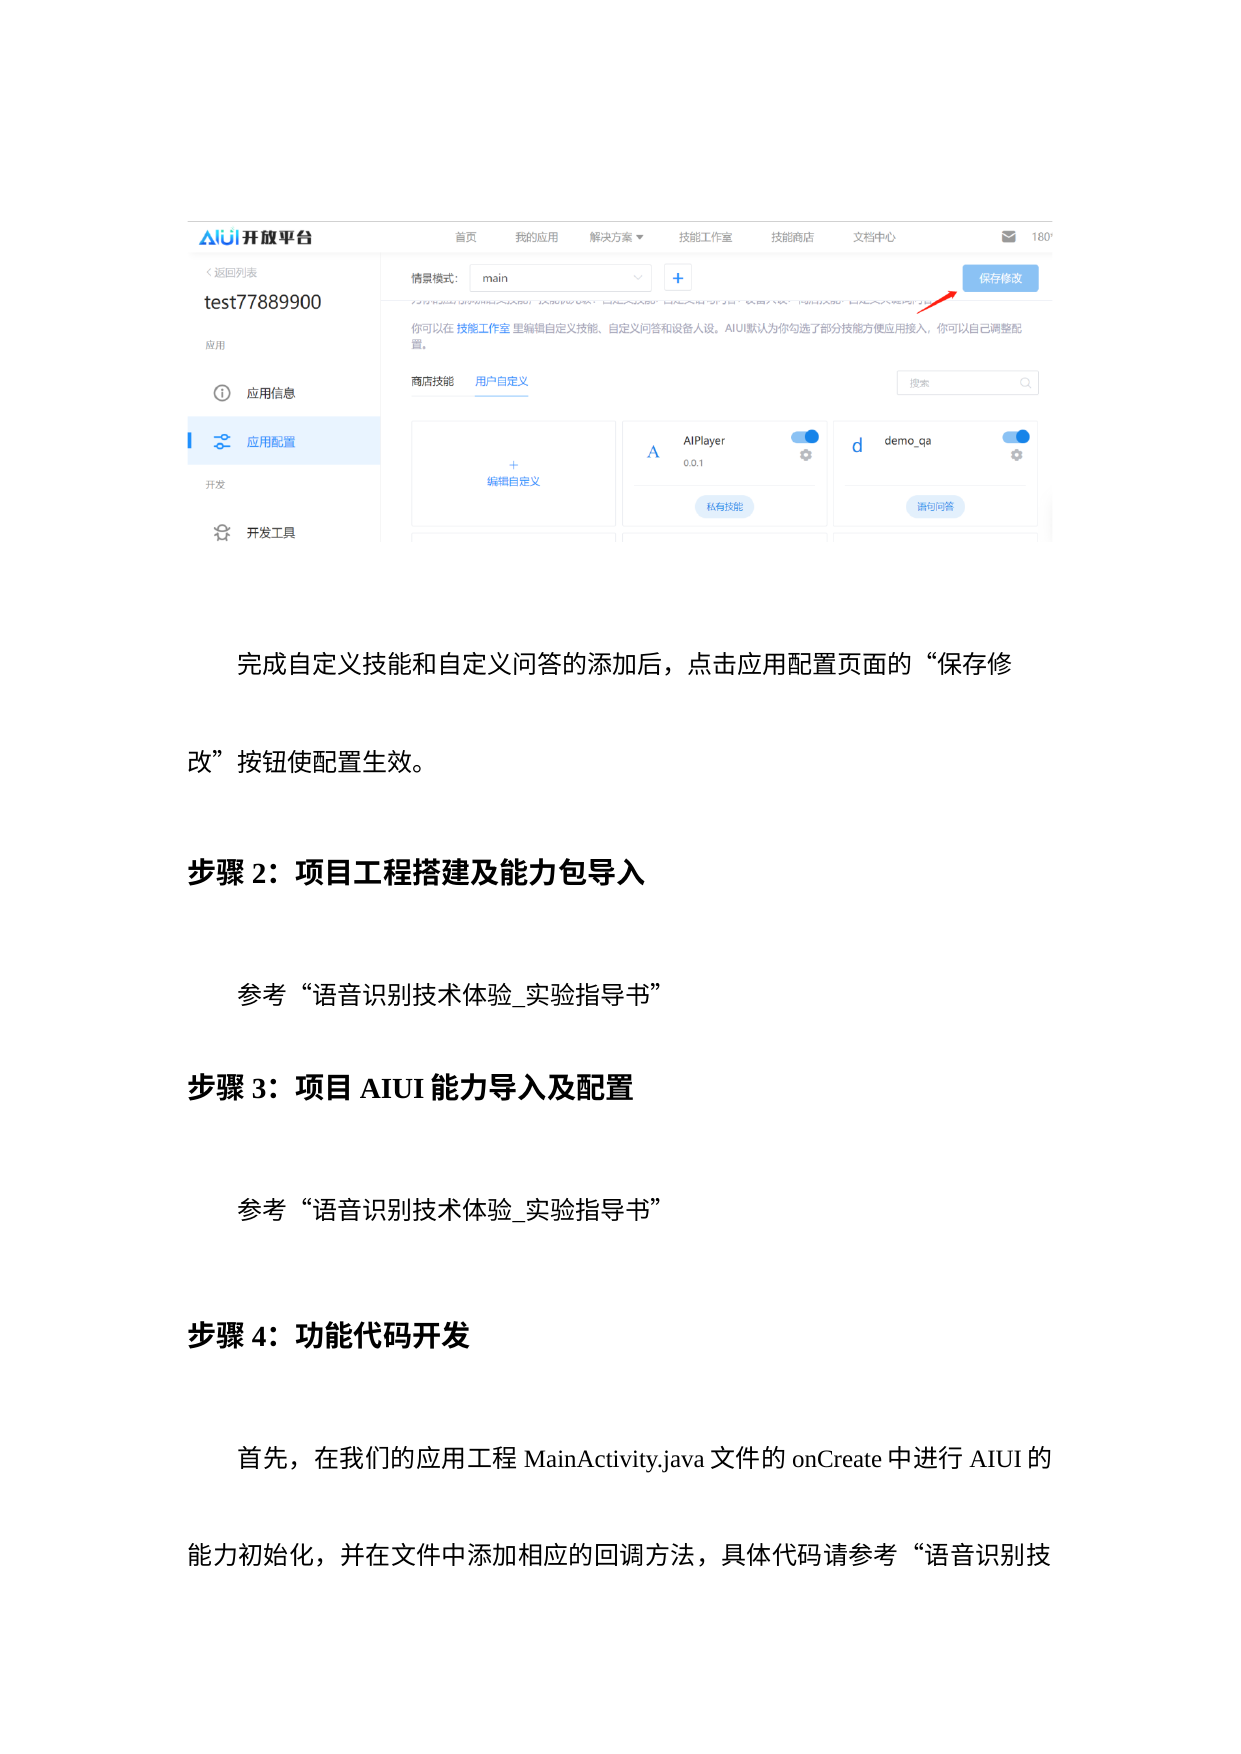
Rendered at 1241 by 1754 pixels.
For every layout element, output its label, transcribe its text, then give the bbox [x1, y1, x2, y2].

subtitle 步骤3：项目AIUI能力导入及配置 [187, 1053, 1053, 1118]
text 参考“语音识别技术体验_实验指导书” [187, 961, 1053, 1026]
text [187, 1424, 1053, 1586]
subtitle 步骤2：项目工程搭建及能力包导入 [187, 838, 1053, 903]
text 完成自定义技能和自定义问答的添加后，点击应用配置页面的“保存修改”按钮使配置生效。 [187, 631, 1053, 793]
picture [187, 221, 1053, 542]
subtitle 步骤4：功能代码开发 [187, 1301, 1053, 1366]
text 参考“语音识别技术体验_实验指导书” [187, 1176, 1053, 1241]
